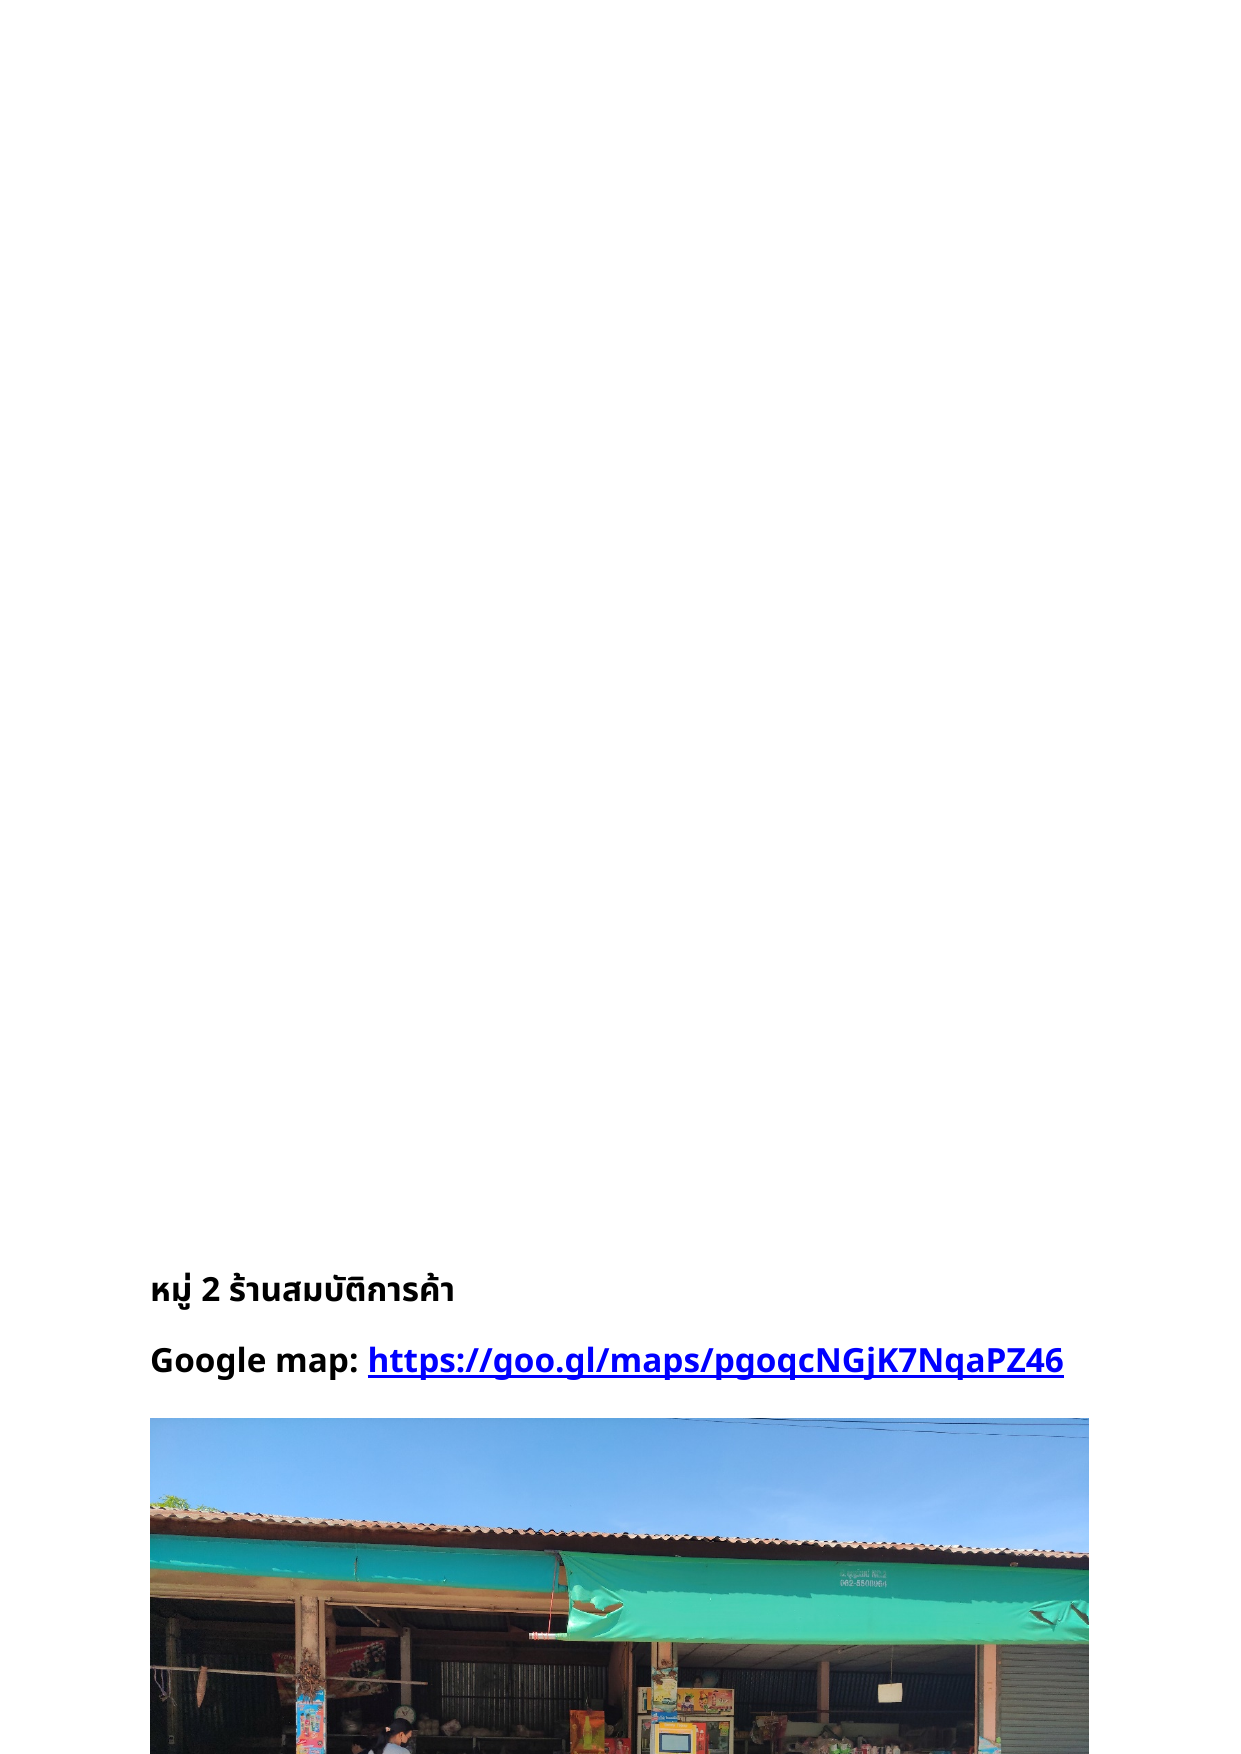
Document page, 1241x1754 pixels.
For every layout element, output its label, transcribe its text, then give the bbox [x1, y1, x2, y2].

text หมู่ 2 ร้านสมบัติการค้า [150, 1266, 1090, 1316]
picture [150, 1418, 1089, 1754]
text Google map: https://goo.gl/maps/pgoqcNGjK7NqaPZ46 [150, 1337, 1090, 1382]
